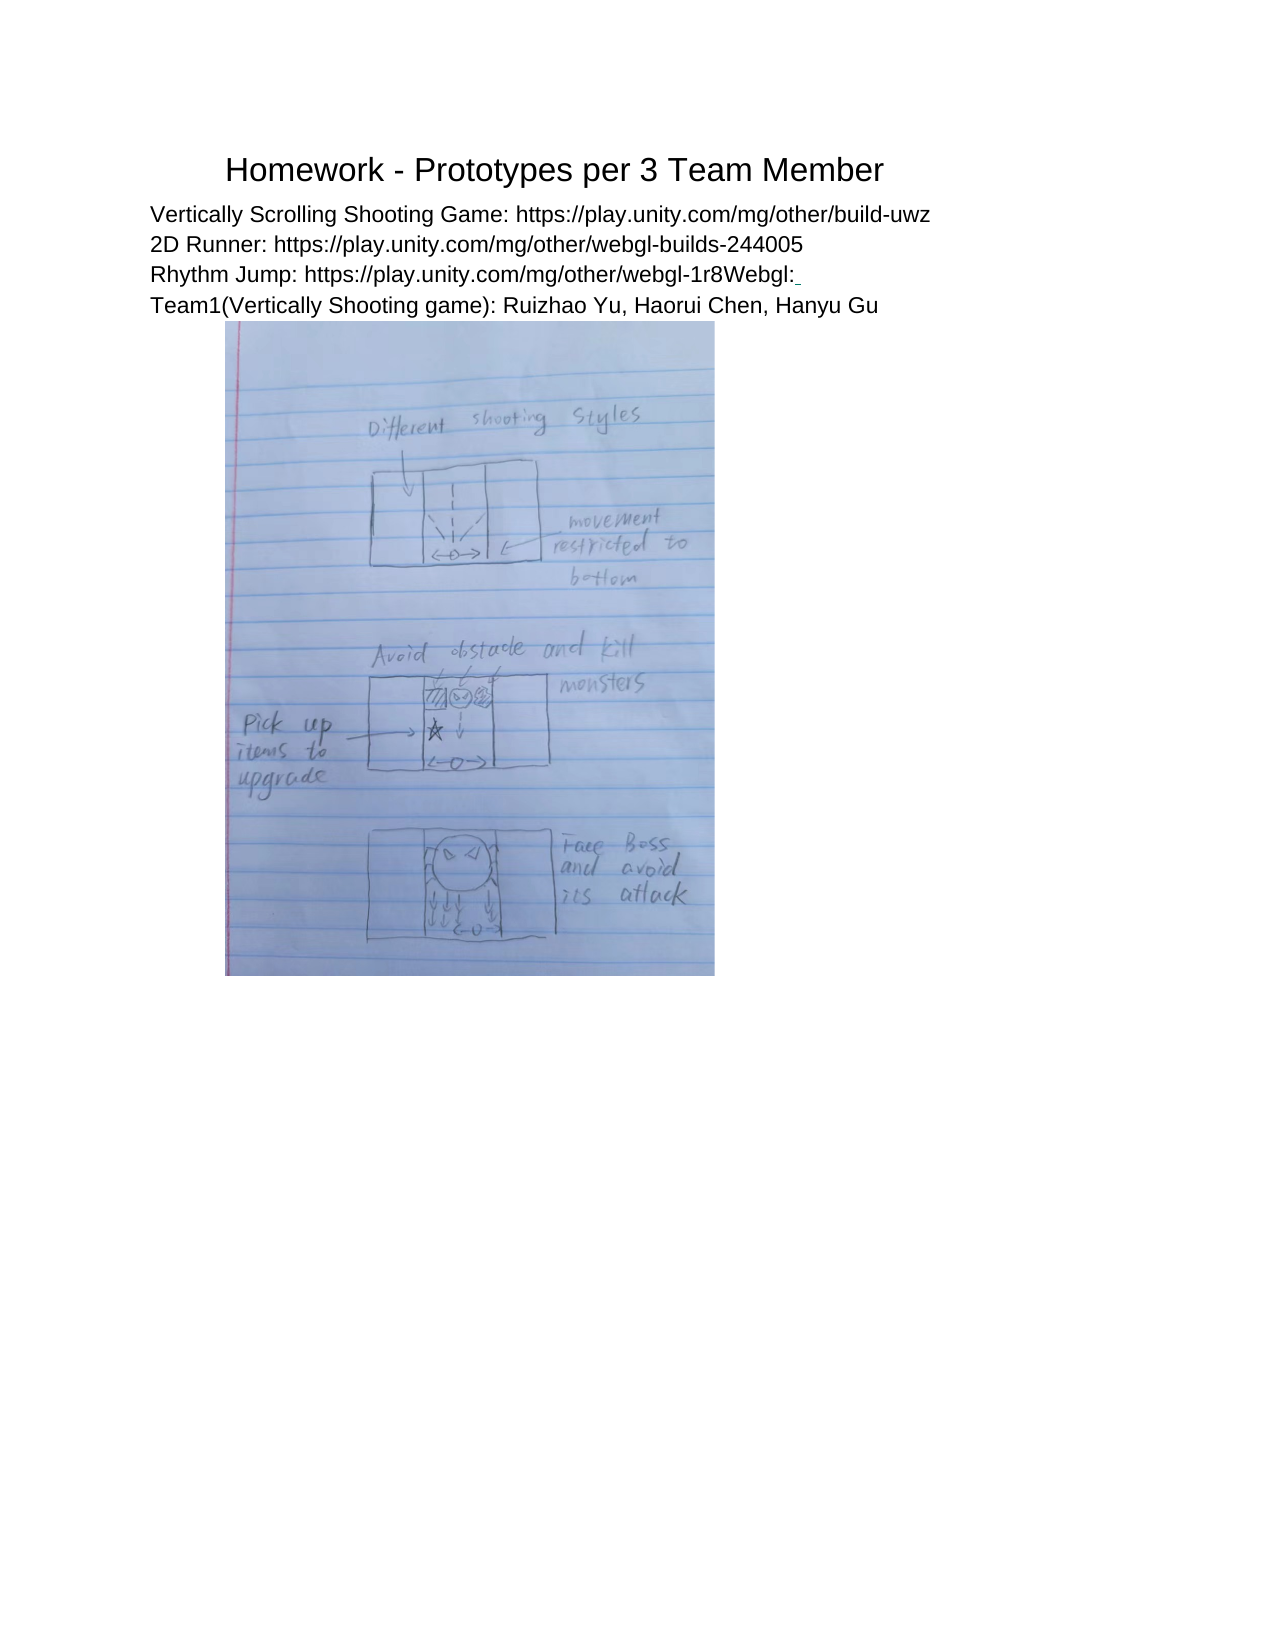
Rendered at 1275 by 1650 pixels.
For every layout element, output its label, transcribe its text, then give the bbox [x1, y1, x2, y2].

subtitle Homework - Prototypes per 3 Team Member [150, 150, 1125, 188]
picture [225, 321, 715, 976]
text Team1(Vertically Shooting game): Ruizhao Yu, Haorui Chen, Hanyu Gu [150, 292, 1125, 318]
text Rhythm Jump: https://play.unity.com/mg/other/webgl-1r8Webgl: [150, 261, 1125, 288]
text 2D Runner: https://play.unity.com/mg/other/webgl-builds-244005 [150, 231, 1125, 257]
text Vertically Scrolling Shooting Game: https://play.unity.com/mg/other/build-uwz [150, 201, 1125, 227]
